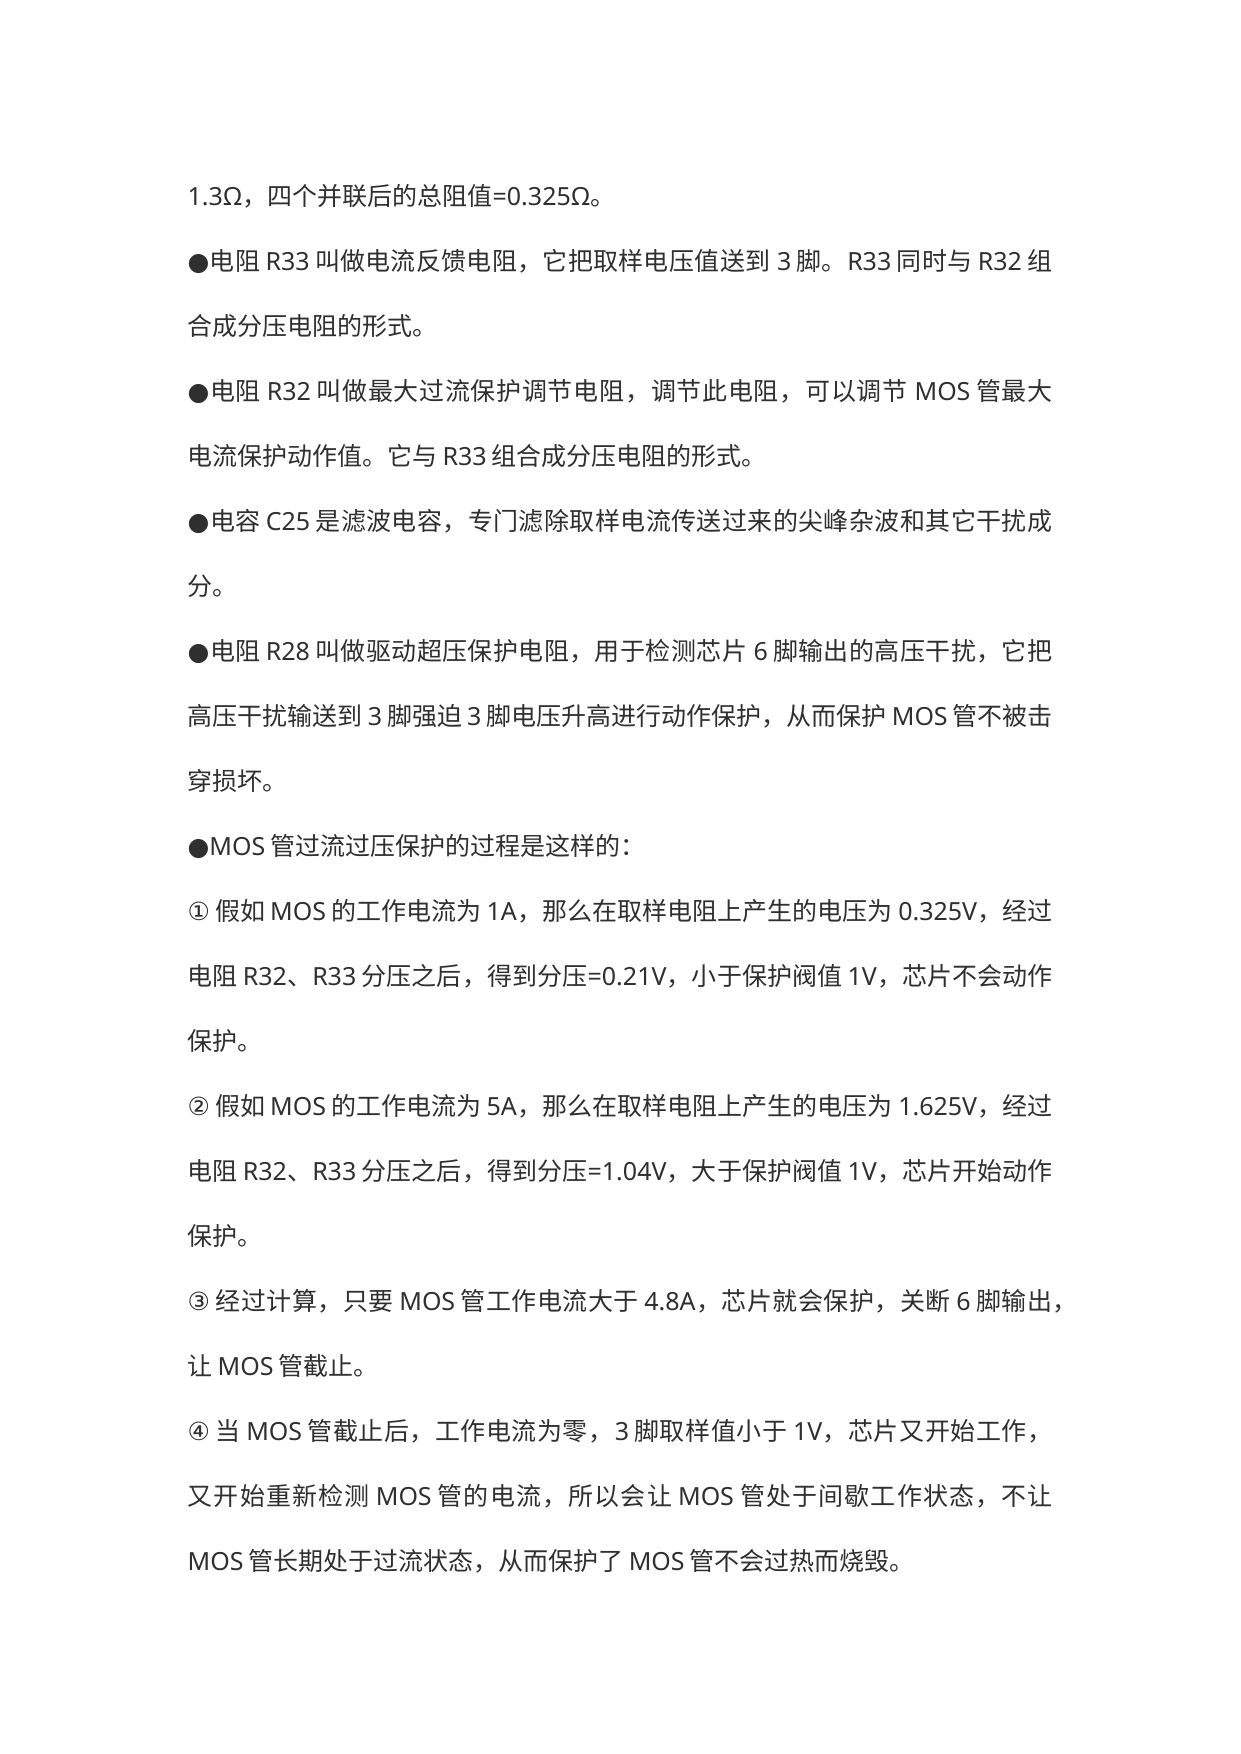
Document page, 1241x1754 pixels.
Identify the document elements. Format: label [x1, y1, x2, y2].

text [187, 162, 1053, 1592]
